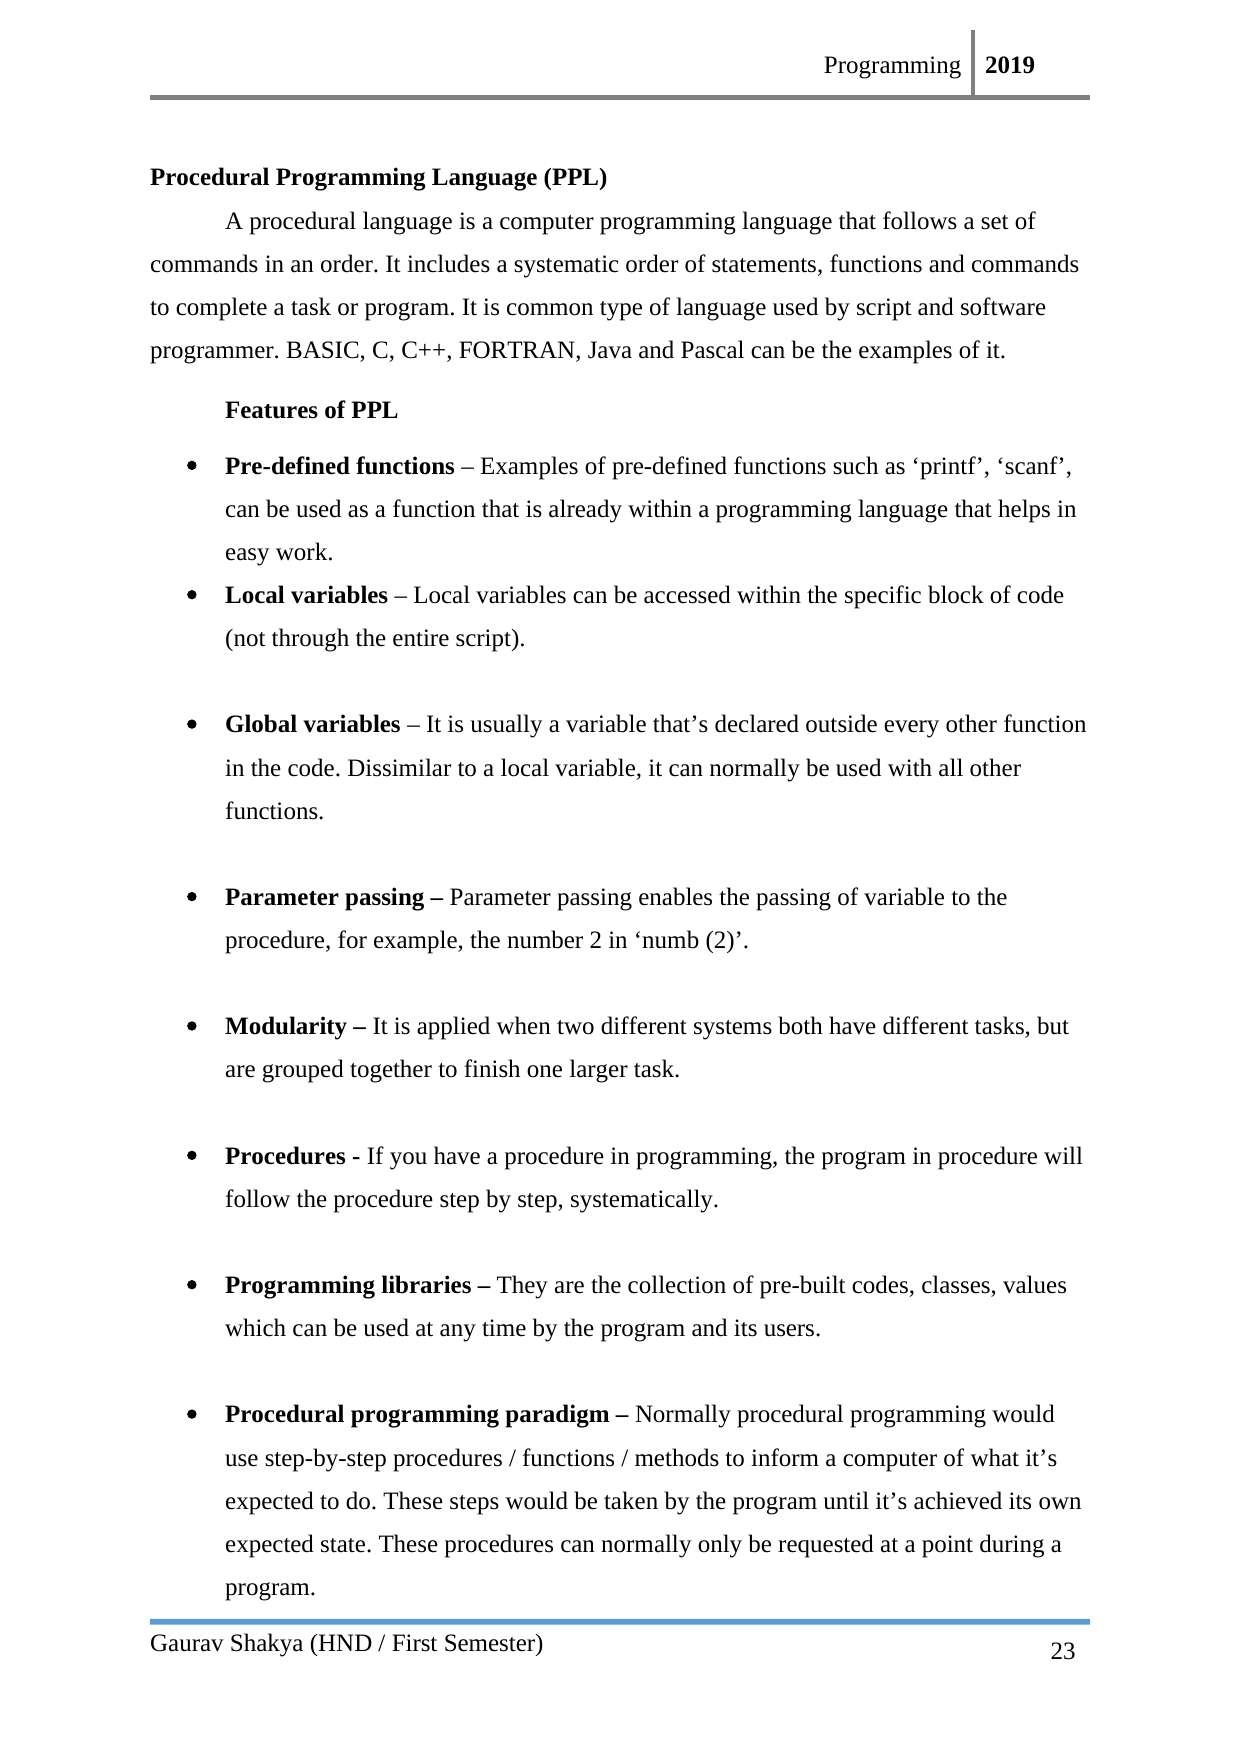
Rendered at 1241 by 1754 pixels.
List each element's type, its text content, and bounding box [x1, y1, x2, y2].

list Global variables – It is usually a variable that’s declared outside every other function in the code. Dissimilar to a local variable, it can normally be used with all other functions. [187, 709, 1090, 824]
list Modularity – It is applied when two different systems both have different tasks, but are grouped together to finish one larger task. [187, 1011, 1090, 1083]
subtitle Procedural Programming Language (PPL) [150, 162, 1090, 191]
list Programming libraries – They are the collection of pre-built codes, classes, values which can be used at any time by the program and its users. [187, 1270, 1090, 1342]
subtitle Features of PPL [150, 395, 1090, 424]
text A procedural language is a computer programming language that follows a set of commands in an order. It includes a systematic order of statements, functions and commands to complete a task or program. It is common type of language used by script and software programmer. BASIC, C, C++, FORTRAN, Java and Pascal can be the examples of it. [150, 206, 1090, 364]
list Local variables – Local variables can be accessed within the specific block of code (not through the entire script). [187, 580, 1090, 652]
list Procedures - If you have a procedure in programming, the program in procedure will follow the procedure step by step, systematically. [187, 1141, 1090, 1213]
list Parameter passing – Parameter passing enables the passing of variable to the procedure, for example, the number 2 in ‘numb (2)’. [187, 882, 1090, 954]
list Procedural programming paradigm – Normally procedural programming would use step-by-step procedures / functions / methods to inform a computer of what it’s expected to do. These steps would be taken by the program until it’s achieved its own expected state. These procedures can normally only be requested at a point during a program. [187, 1399, 1090, 1601]
list Pre-defined functions – Examples of pre-defined functions such as ‘printf’, ‘scanf’, can be used as a function that is already within a programming language that helps in easy work. [187, 451, 1090, 566]
